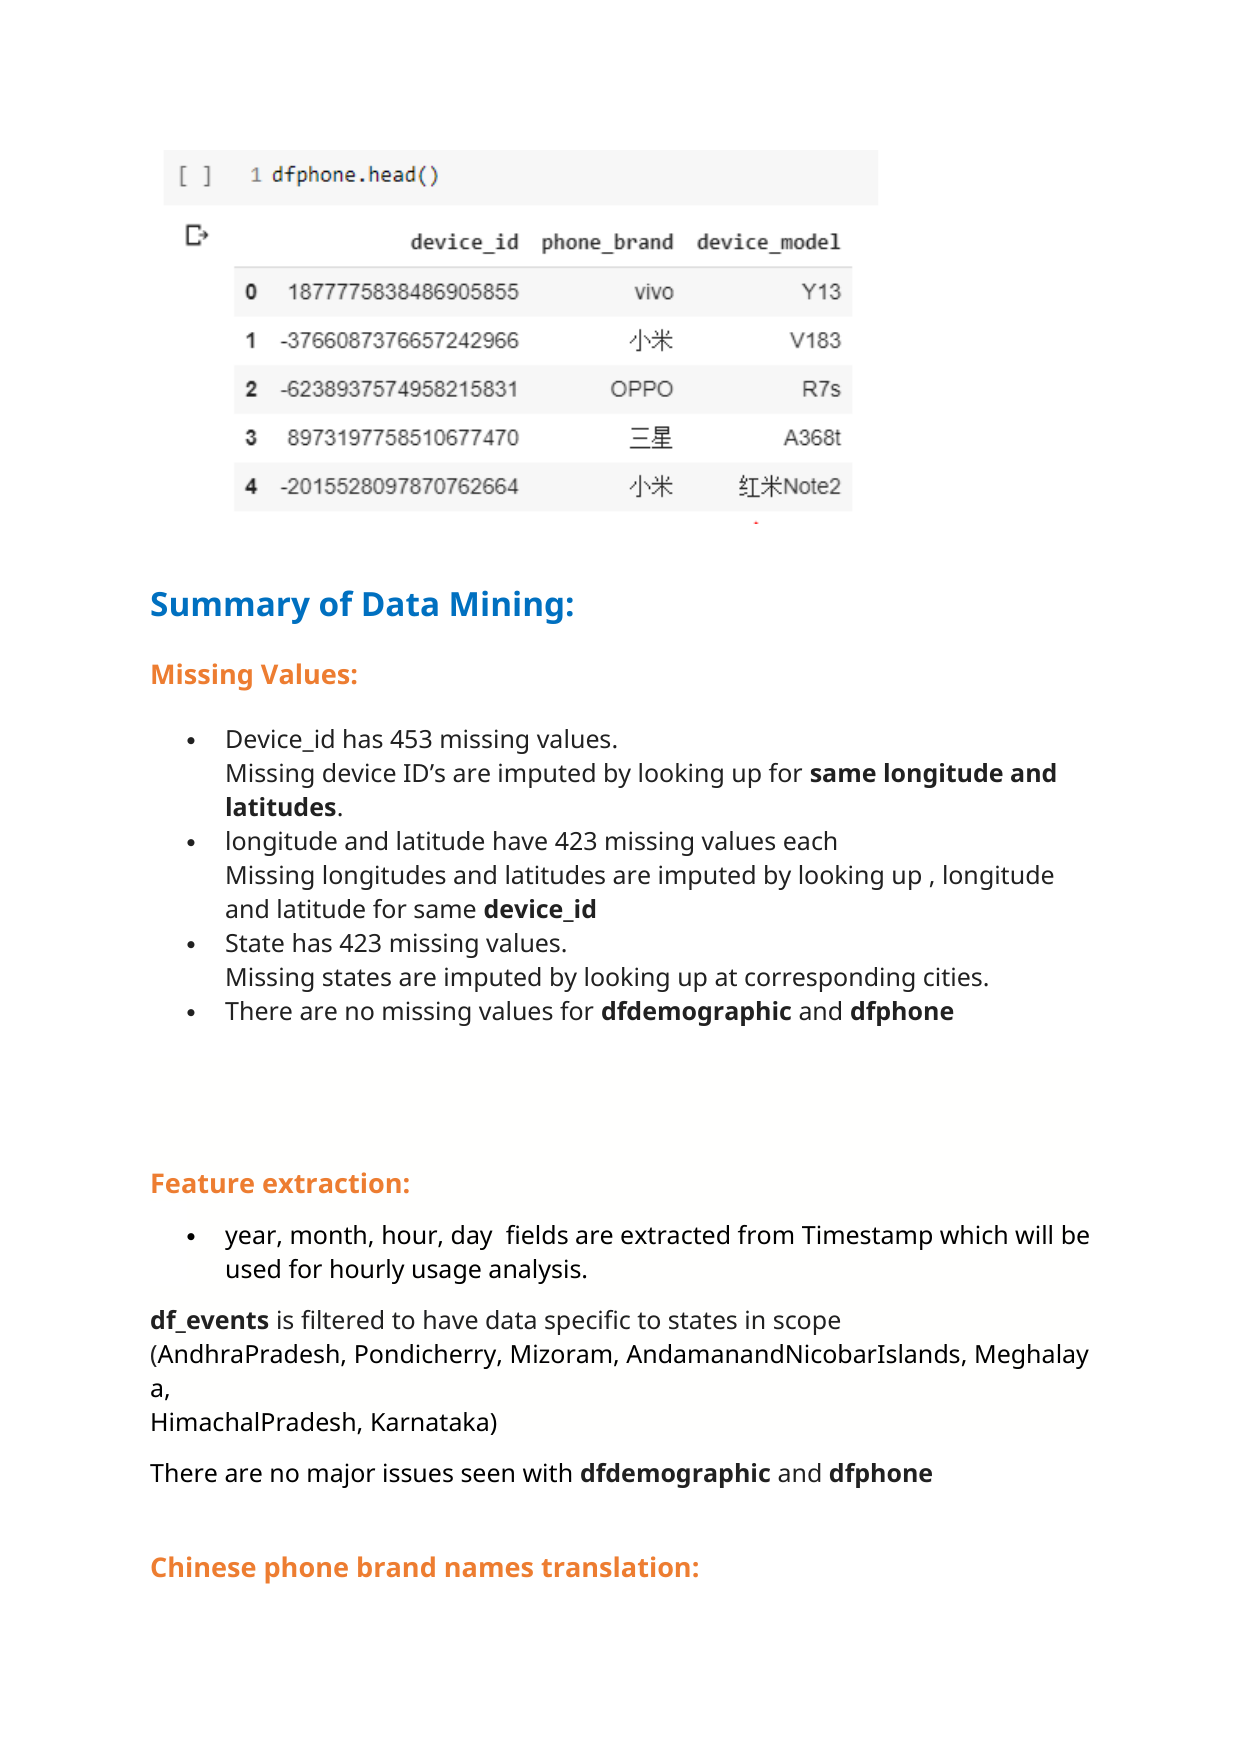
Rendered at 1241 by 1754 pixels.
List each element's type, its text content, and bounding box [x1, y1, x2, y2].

list year, month, hour, day fields are extracted from Timestamp which will be used for hourly usage analysis. [187, 1218, 1090, 1286]
text Missing Values: [150, 655, 1090, 692]
list Device_id has 453 missing values. Missing device ID’s are imputed by looking up for same longitude and latitudes. [187, 721, 1090, 823]
text df_events is filtered to have data specific to states in scope (AndhraPradesh, Pondicherry, Mizoram, AndamanandNicobarIslands, Meghalaya, HimachalPradesh, Karnataka) [150, 1302, 1090, 1439]
text Feature extraction: [150, 1164, 1090, 1201]
picture [150, 150, 879, 524]
list There are no missing values for dfdemographic and dfphone [187, 994, 1090, 1028]
text There are no major issues seen with dfdemographic and dfphone [150, 1455, 1090, 1489]
text Summary of Data Mining: [150, 581, 1090, 626]
text Chinese phone brand names translation: [150, 1509, 1090, 1585]
list longitude and latitude have 423 missing values each Missing longitudes and latitudes are imputed by looking up , longitude and latitude for same device_id [187, 823, 1090, 926]
list State has 423 missing values. Missing states are imputed by looking up at corresponding cities. [187, 926, 1090, 994]
